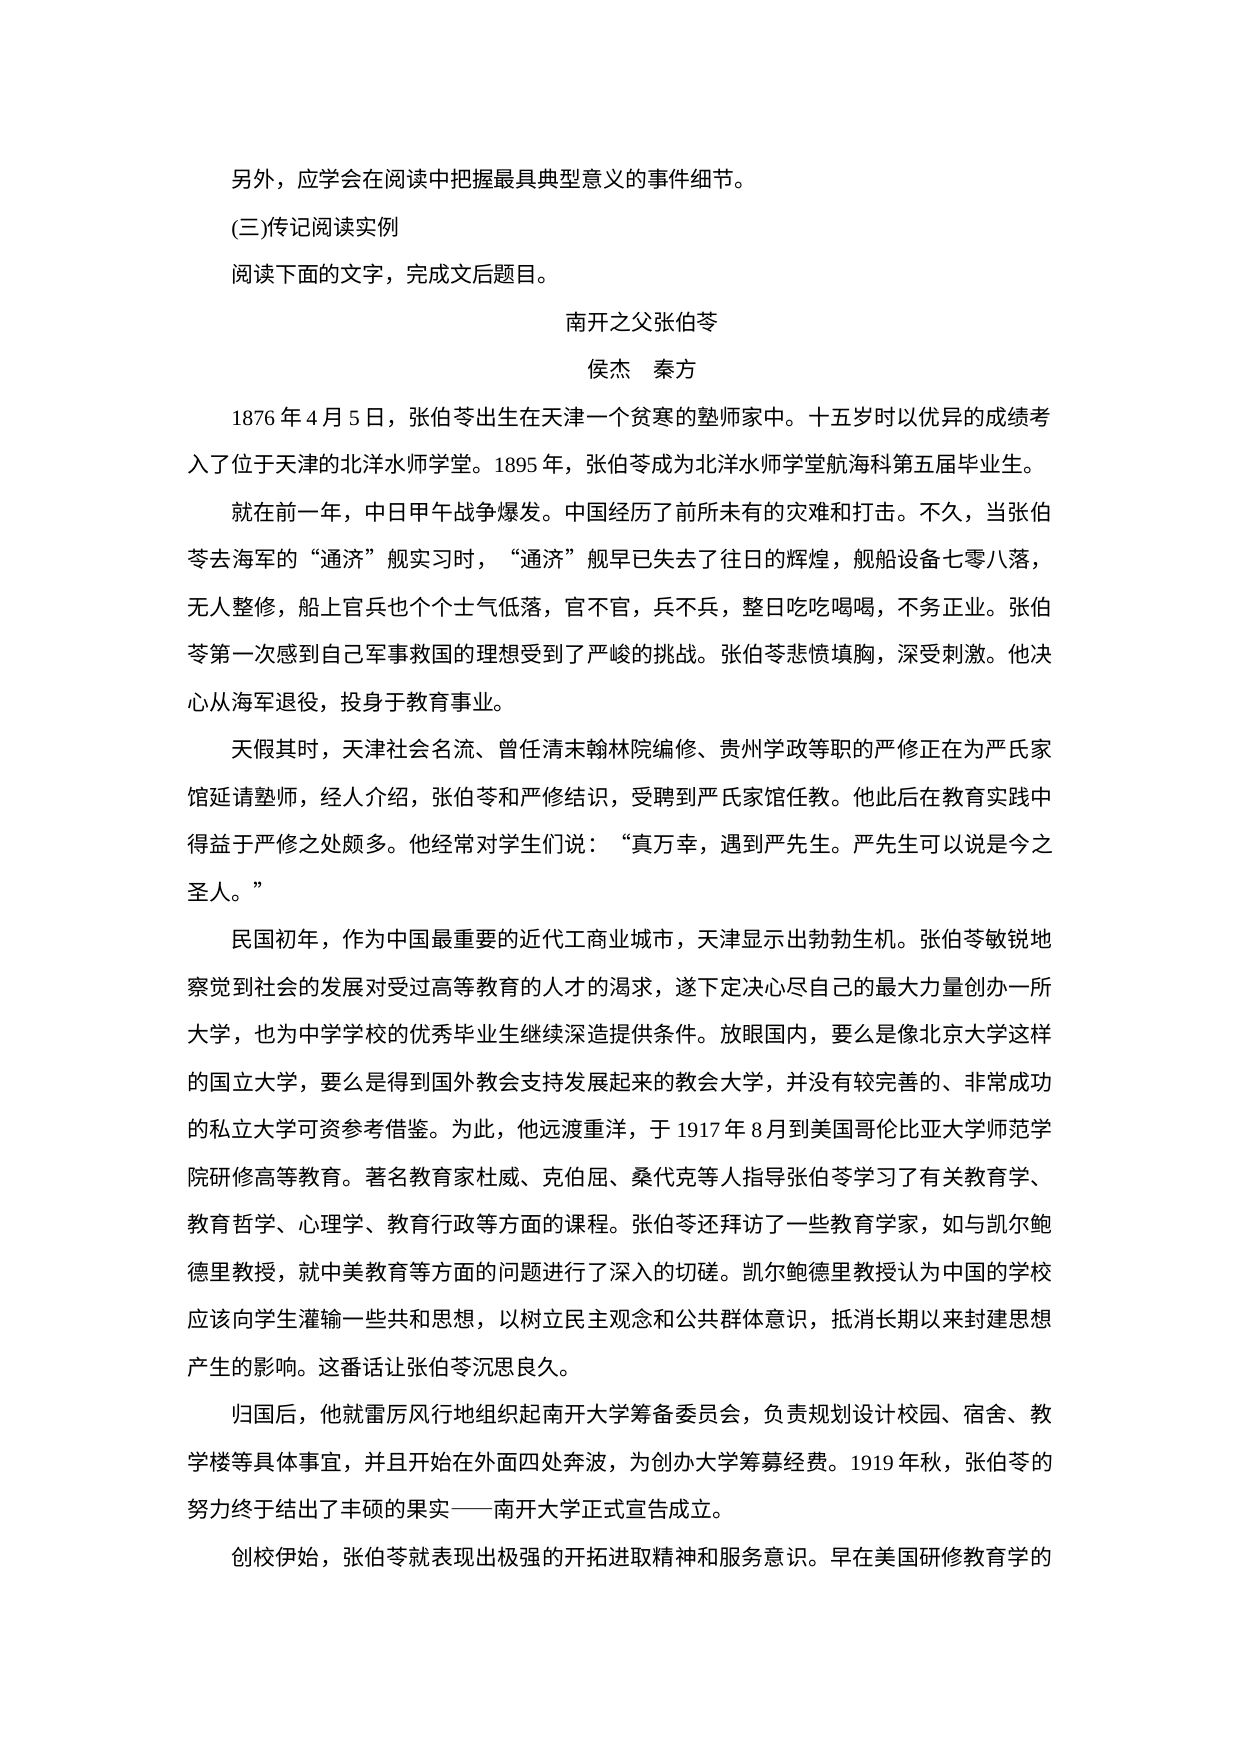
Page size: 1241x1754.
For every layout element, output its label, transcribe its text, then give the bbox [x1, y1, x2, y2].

text (三)传记阅读实例 [187, 209, 1053, 241]
text 民国初年，作为中国最重要的近代工商业城市，天津显示出勃勃生机。张伯苓敏锐地察觉到社会的发展对受过高等教育的人才的渴求，遂下定决心尽自己的最大力量创办一所大学，也为中学学校的优秀毕业生继续深造提供条件。放眼国内，要么是像北京大学这样的国立大学，要么是得到国外教会支持发展起来的教会大学，并没有较完善的、非常成功的私立大学可资参考借鉴。为此，他远渡重洋，于1917年8月到美国哥伦比亚大学师范学院研修高等教育。著名教育家杜威、克伯屈、桑代克等人指导张伯苓学习了有关教育学、教育哲学、心理学、教育行政等方面的课程。张伯苓还拜访了一些教育学家，如与凯尔鲍德里教授，就中美教育等方面的问题进行了深入的切磋。凯尔鲍德里教授认为中国的学校应该向学生灌输一些共和思想，以树立民主观念和公共群体意识，抵消长期以来封建思想产生的影响。这番话让张伯苓沉思良久。 [187, 922, 1053, 1381]
text 侯杰 秦方 [187, 352, 1053, 384]
text 另外，应学会在阅读中把握最具典型意义的事件细节。 [187, 162, 1053, 194]
text 天假其时，天津社会名流、曾任清末翰林院编修、贵州学政等职的严修正在为严氏家馆延请塾师，经人介绍，张伯苓和严修结识，受聘到严氏家馆任教。他此后在教育实践中得益于严修之处颇多。他经常对学生们说：“真万幸，遇到严先生。严先生可以说是今之圣人。” [187, 732, 1053, 906]
text 归国后，他就雷厉风行地组织起南开大学筹备委员会，负责规划设计校园、宿舍、教学楼等具体事宜，并且开始在外面四处奔波，为创办大学筹募经费。1919年秋，张伯苓的努力终于结出了丰硕的果实——南开大学正式宣告成立。 [187, 1397, 1053, 1524]
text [187, 1539, 1053, 1571]
text 南开之父张伯苓 [187, 304, 1053, 336]
text 阅读下面的文字，完成文后题目。 [187, 257, 1053, 289]
text 就在前一年，中日甲午战争爆发。中国经历了前所未有的灾难和打击。不久，当张伯苓去海军的“通济”舰实习时，“通济”舰早已失去了往日的辉煌，舰船设备七零八落，无人整修，船上官兵也个个士气低落，官不官，兵不兵，整日吃吃喝喝，不务正业。张伯苓第一次感到自己军事救国的理想受到了严峻的挑战。张伯苓悲愤填胸，深受刺激。他决心从海军退役，投身于教育事业。 [187, 494, 1053, 716]
text 1876年4月5日，张伯苓出生在天津一个贫寒的塾师家中。十五岁时以优异的成绩考入了位于天津的北洋水师学堂。1895年，张伯苓成为北洋水师学堂航海科第五届毕业生。 [187, 399, 1053, 479]
